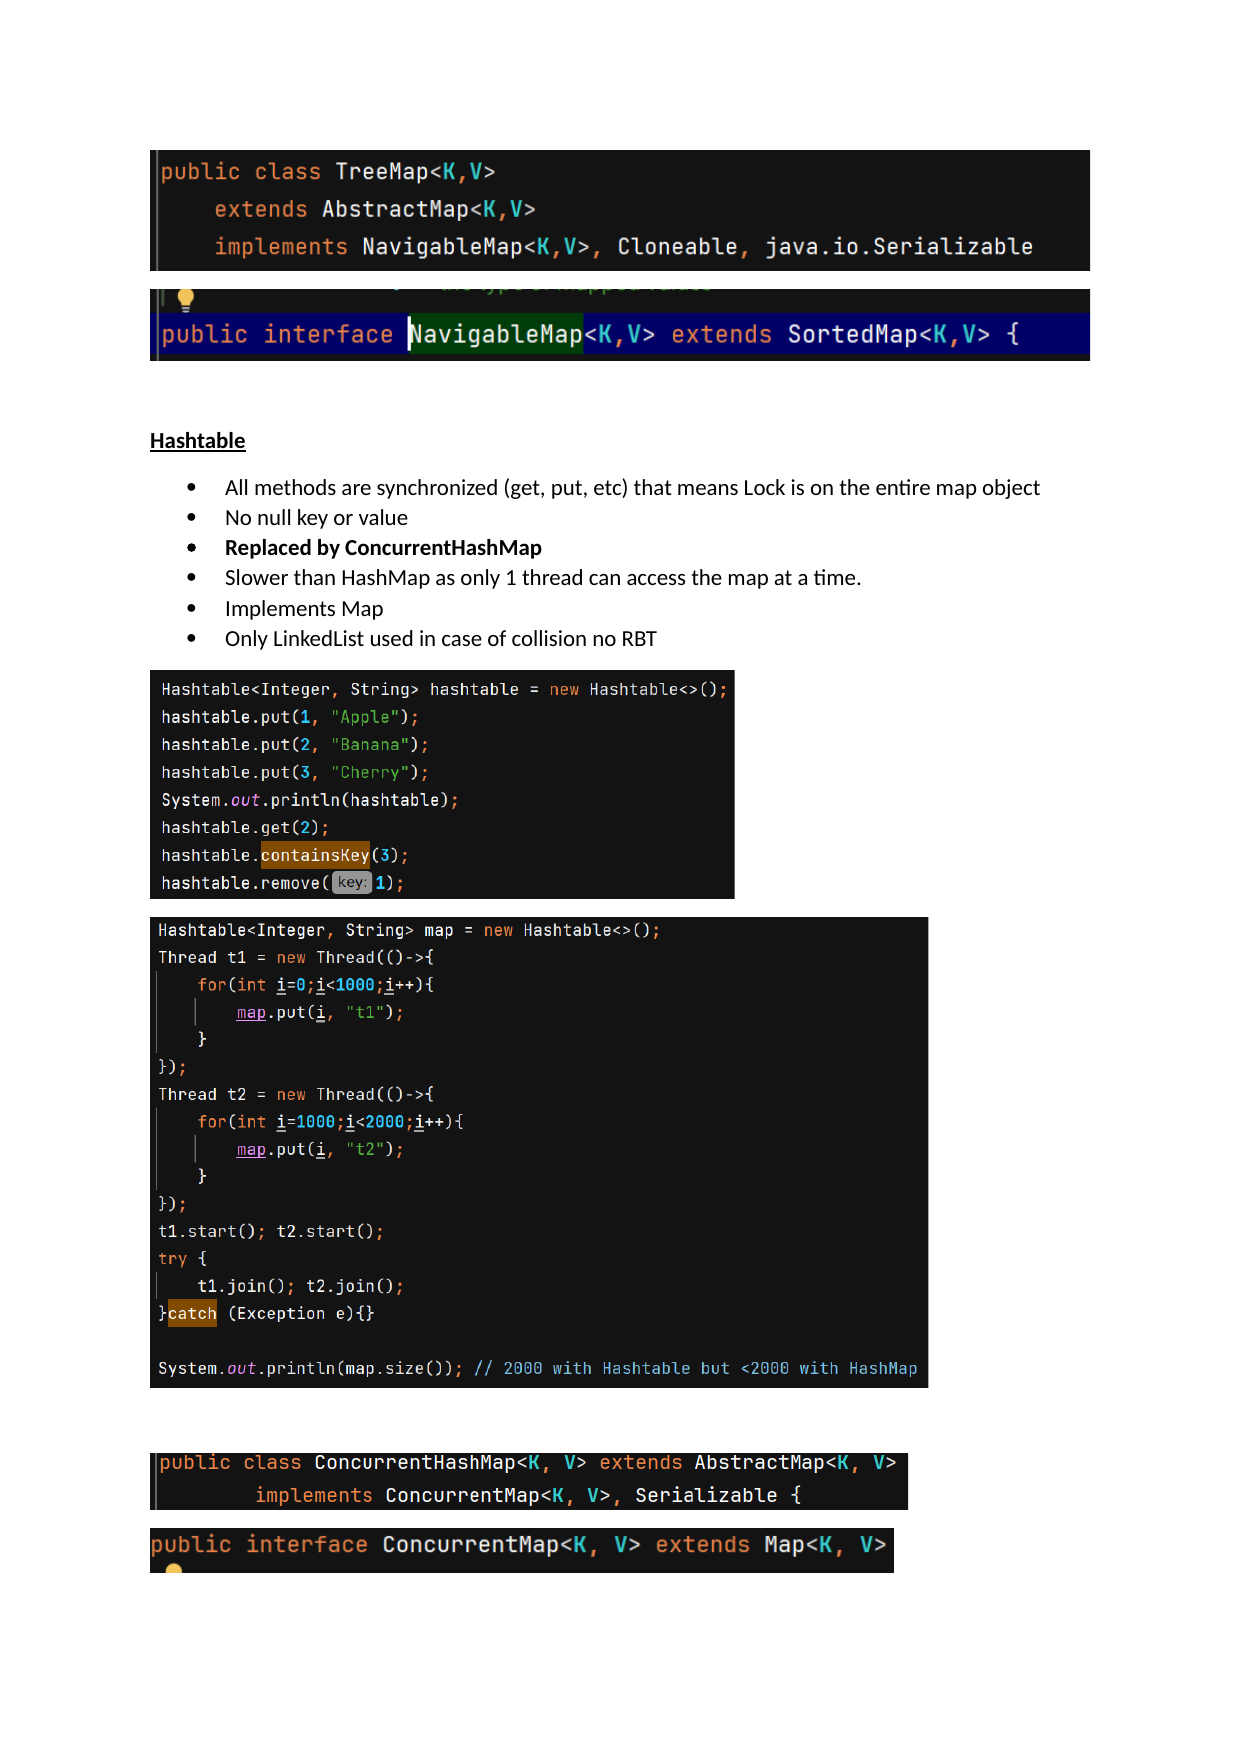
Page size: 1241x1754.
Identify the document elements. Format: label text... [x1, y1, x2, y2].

picture [150, 289, 1091, 361]
picture [150, 1528, 894, 1573]
picture [150, 150, 1091, 271]
list No null key or value [187, 503, 1090, 531]
picture [150, 1453, 909, 1510]
picture [150, 917, 929, 1388]
text Hashtable [150, 426, 1090, 454]
picture [150, 670, 735, 899]
list Slower than HashMap as only 1 thread can access the map at a time. [187, 563, 1090, 591]
list Replaced by ConcurrentHashMap [187, 533, 1090, 561]
list All methods are synchronized (get, put, etc) that means Lock is on the entire map object [187, 473, 1090, 501]
list Only LinkedList used in case of collision no RBT [187, 624, 1090, 652]
list Implements Map [187, 594, 1090, 622]
